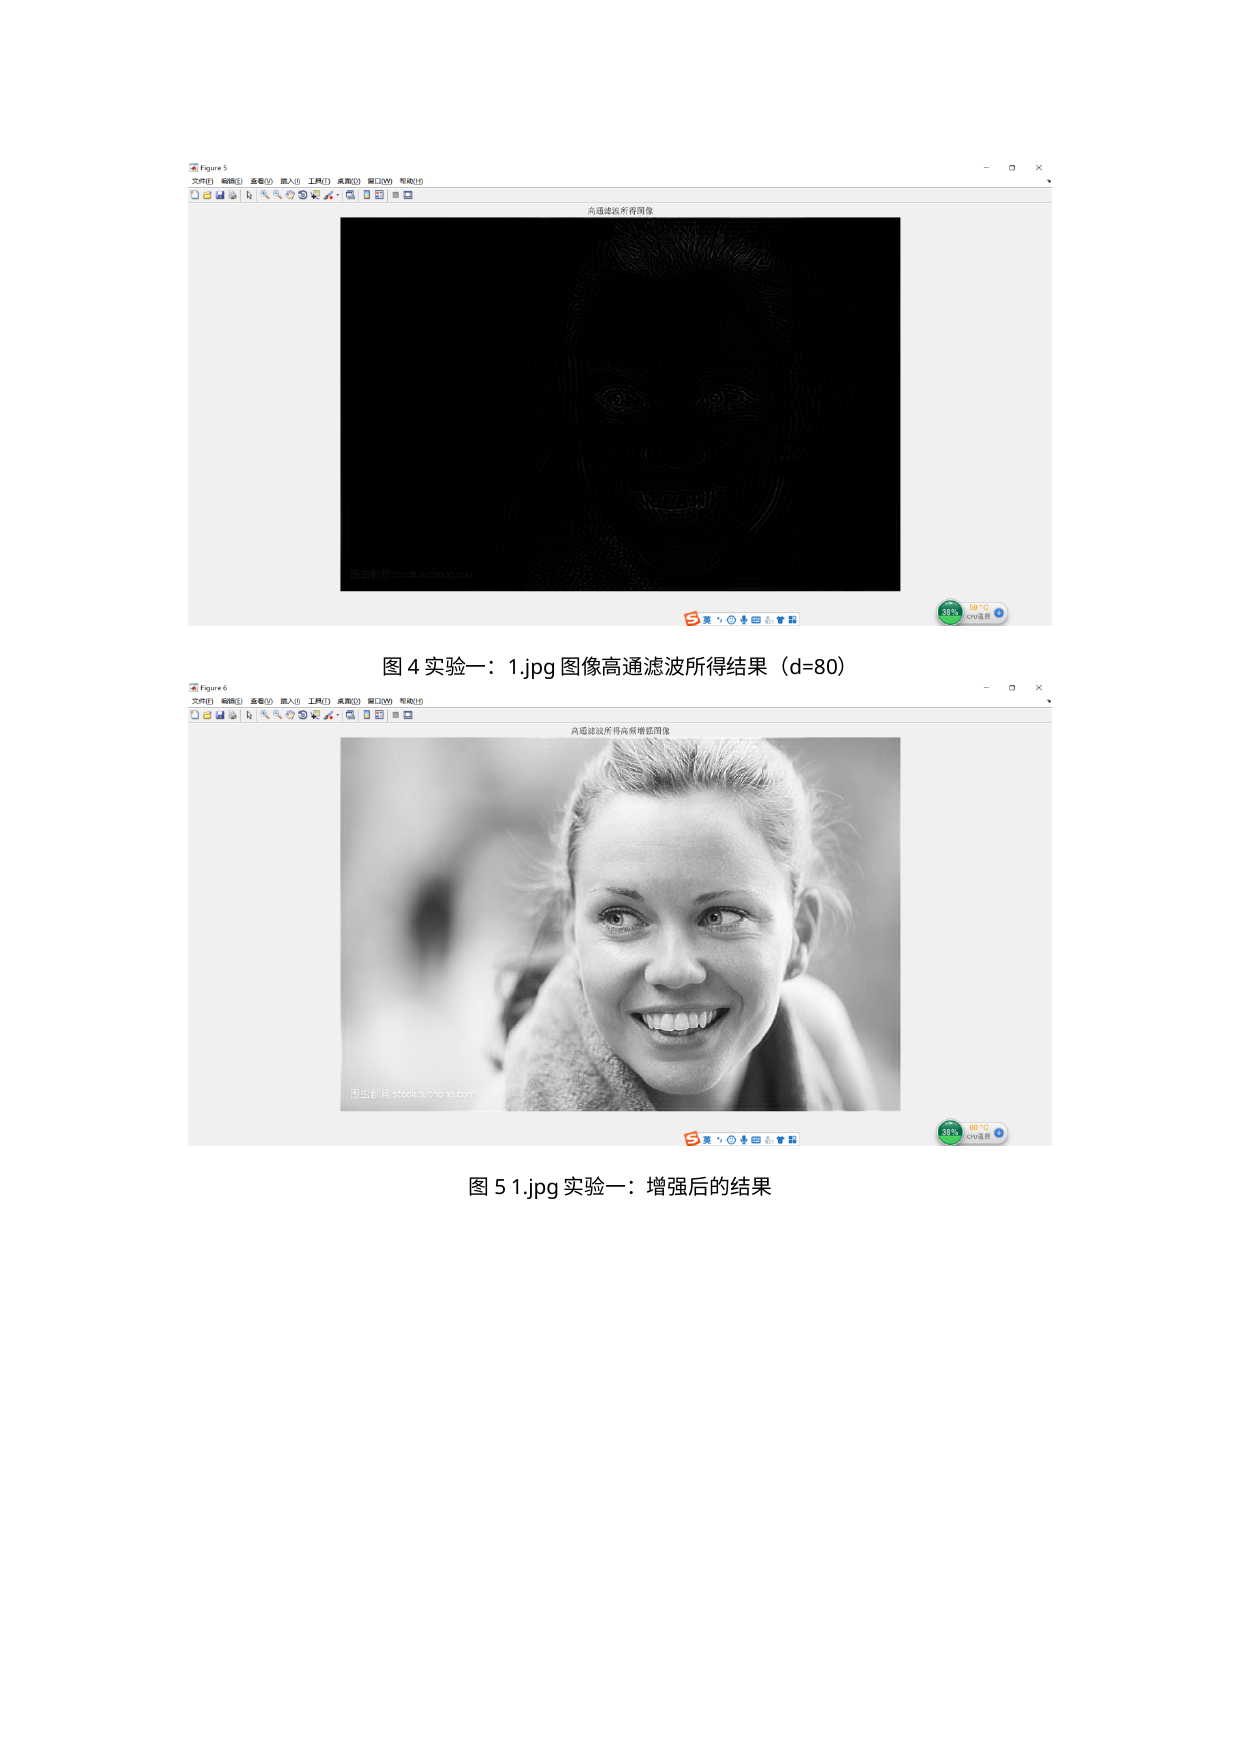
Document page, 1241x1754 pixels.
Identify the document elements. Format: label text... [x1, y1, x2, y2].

text 图 5 1.jpg实验一：增强后的结果 [187, 1169, 1053, 1202]
text 图 4 实验一：1.jpg图像高通滤波所得结果（d=80） [187, 649, 1053, 682]
picture [188, 682, 1053, 1146]
picture [188, 162, 1053, 626]
